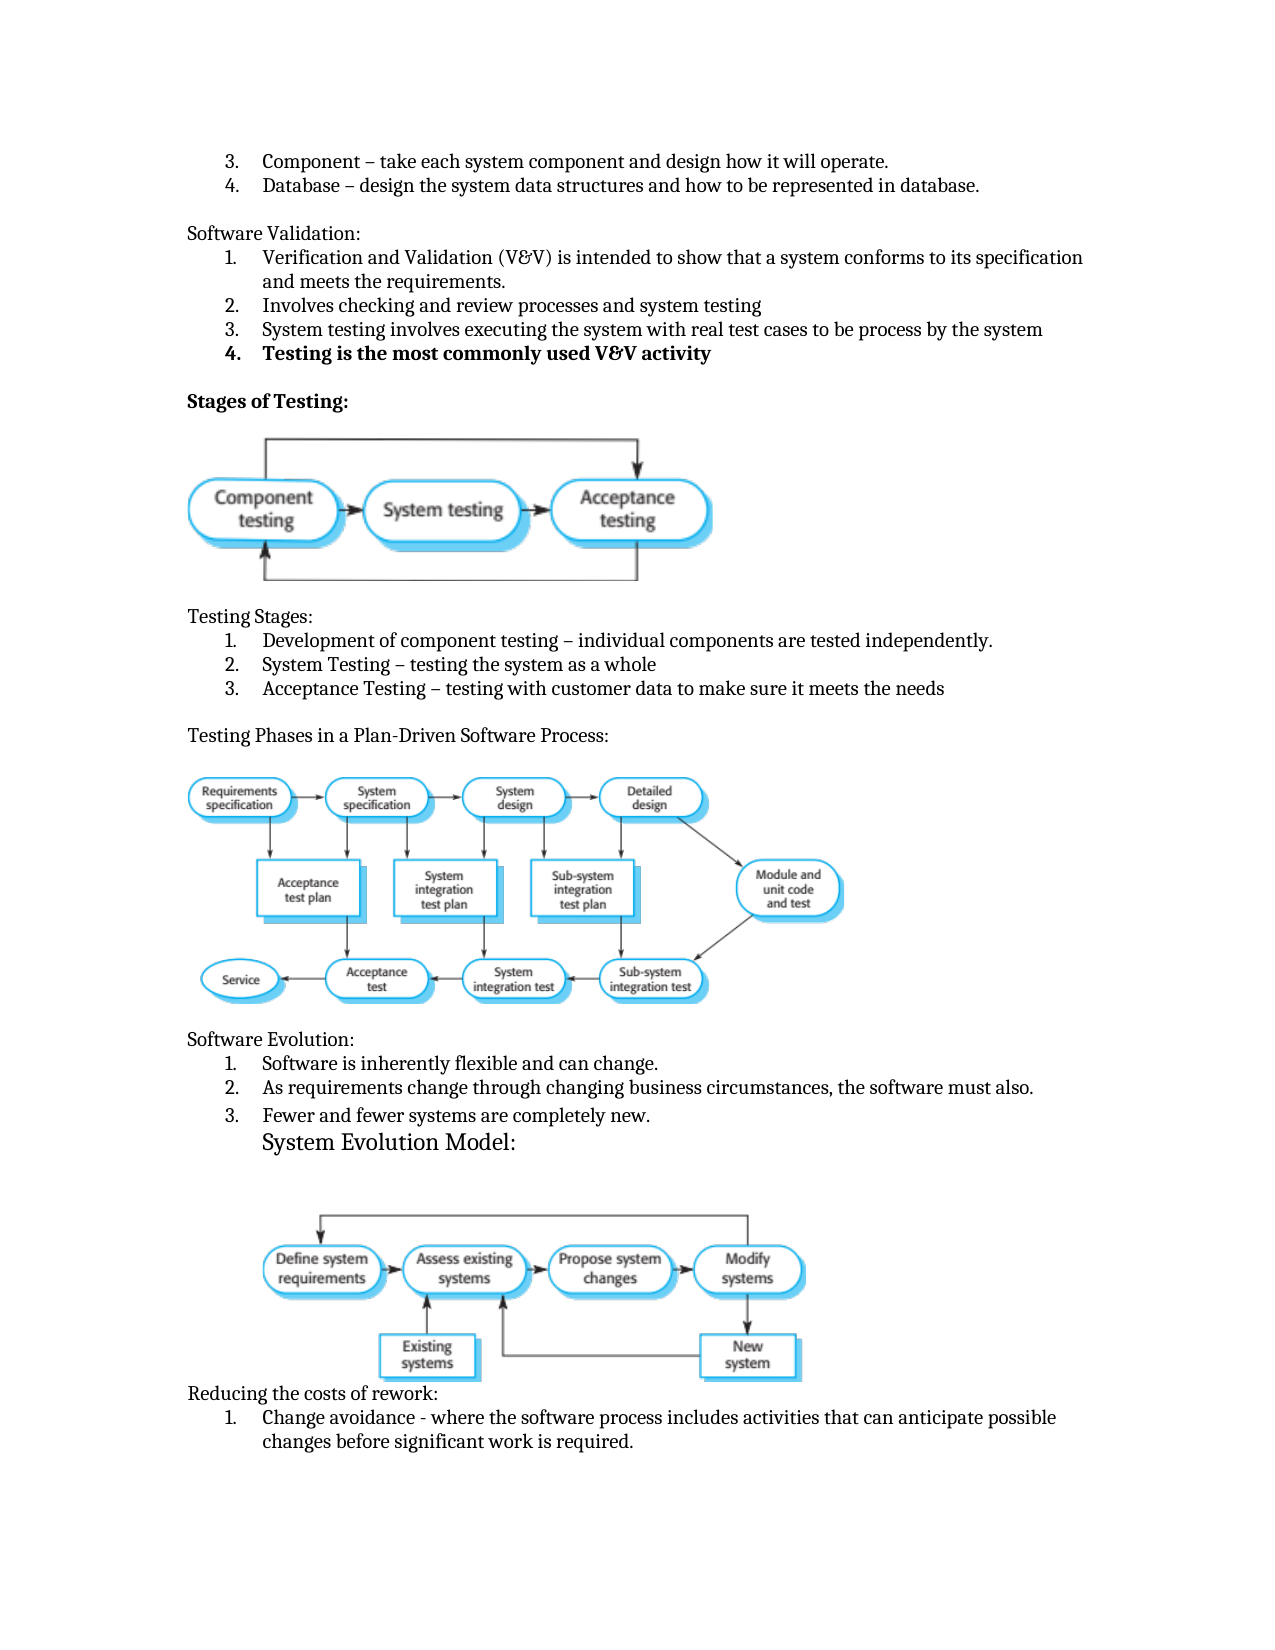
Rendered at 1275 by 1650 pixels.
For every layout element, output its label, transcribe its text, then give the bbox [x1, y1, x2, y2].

text Software Evolution: [187, 1028, 1087, 1052]
text Reducing the costs of rework: [187, 1382, 1087, 1406]
list As requirements change through changing business circumstances, the software must also. [225, 1076, 1087, 1099]
list Database – design the system data structures and how to be represented in database. [225, 174, 1087, 198]
list System testing involves executing the system with real test cases to be process by the system [225, 318, 1087, 342]
text Software Validation: [187, 222, 1087, 246]
list Software is inherently flexible and can change. [225, 1052, 1087, 1076]
text Stages of Testing: [187, 389, 1087, 413]
text Testing Phases in a Plan-Driven Software Process: [187, 724, 1087, 748]
text Testing Stages: [187, 604, 1087, 628]
list Testing is the most commonly used V&V activity [225, 342, 1087, 366]
list Development of component testing – individual components are tested independently. [225, 628, 1087, 652]
list System Testing – testing the system as a whole [225, 652, 1087, 676]
list Fewer and fewer systems are completely new. [225, 1099, 1087, 1128]
list Acceptance Testing – testing with customer data to make sure it meets the needs [225, 676, 1087, 700]
list Component – take each system component and design how it will operate. [225, 150, 1087, 174]
list Verification and Validation (V&V) is intended to show that a system conforms to its specification and meets the requirements. [225, 246, 1087, 294]
list Involves checking and review processes and system testing [225, 294, 1087, 318]
list Change avoidance - where the software process includes activities that can anticipate possible changes before significant work is required. [225, 1406, 1087, 1453]
list System Evolution Model: [262, 1128, 1087, 1157]
